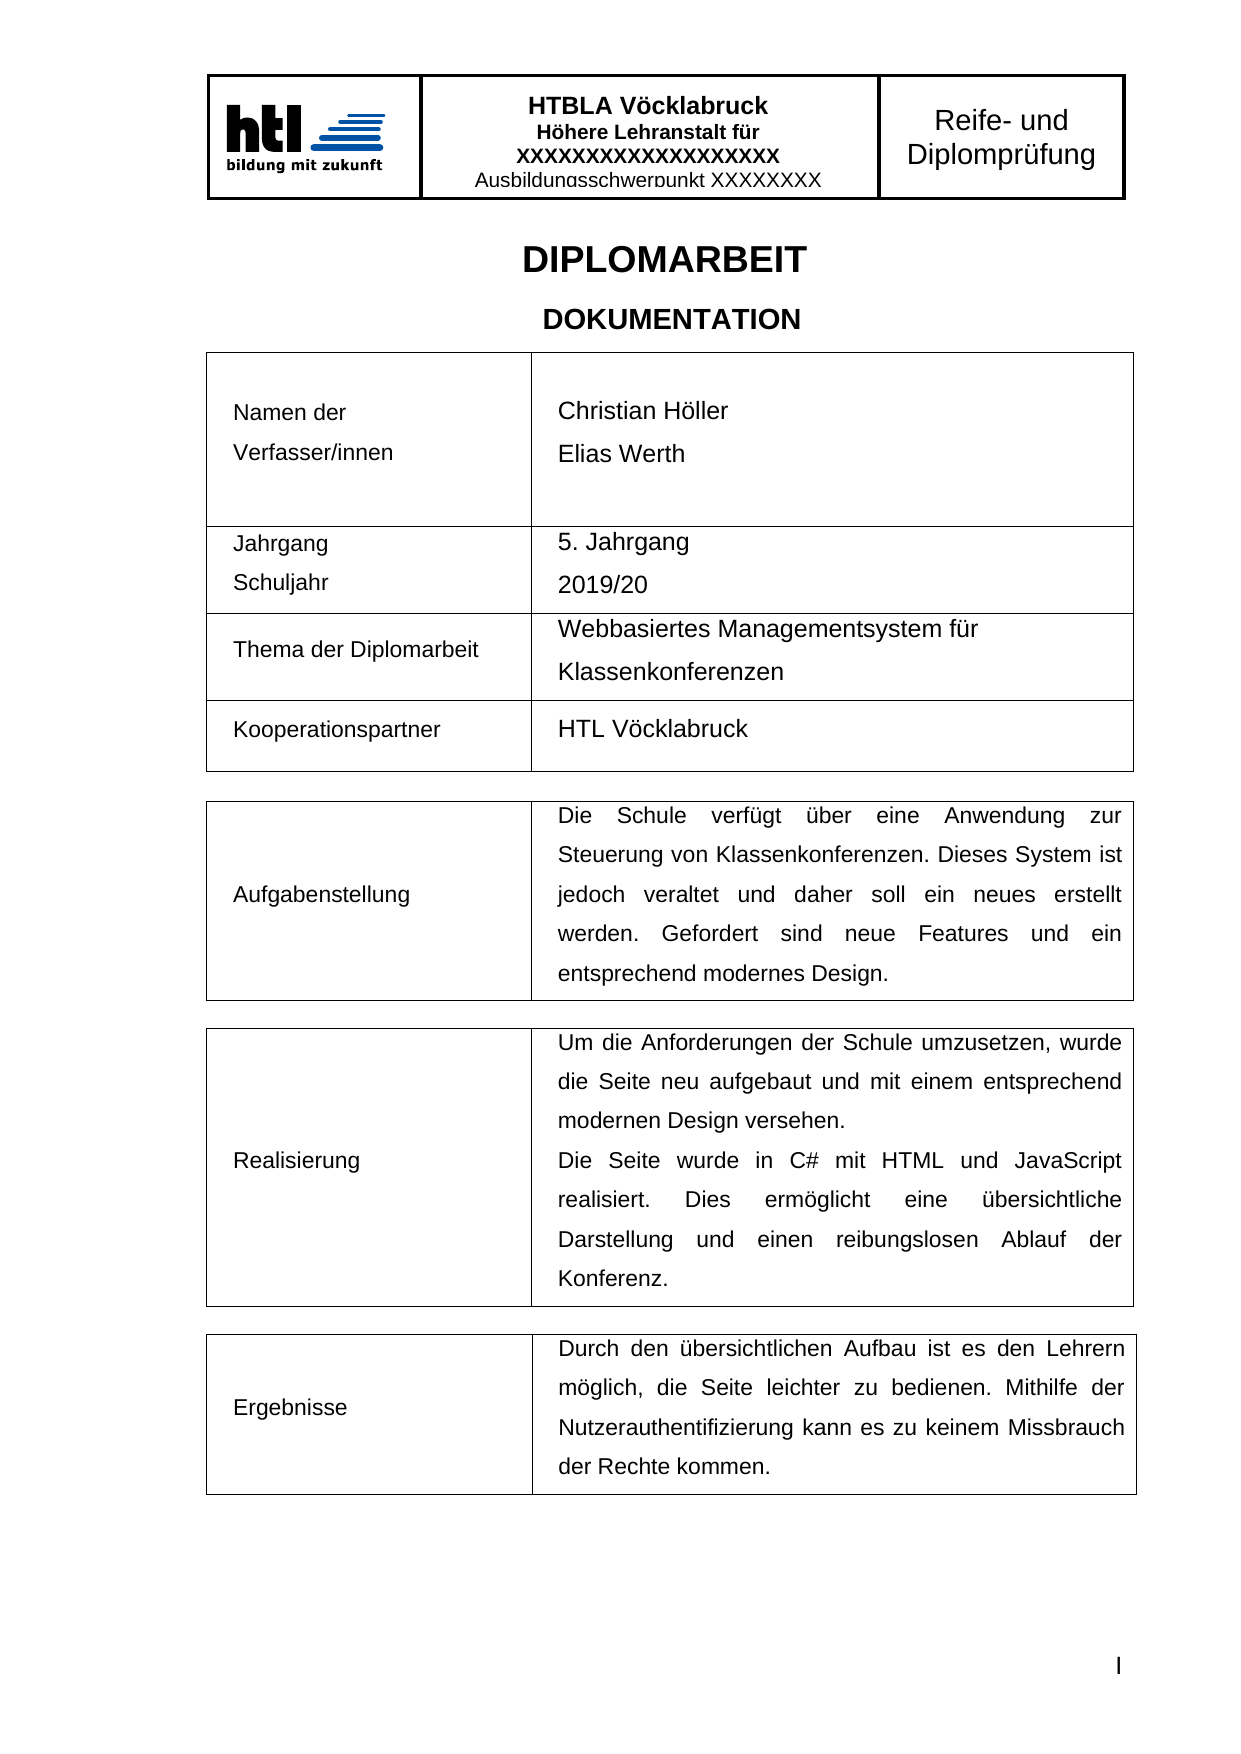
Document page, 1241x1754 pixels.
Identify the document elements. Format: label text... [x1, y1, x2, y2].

table_cell Jahrgang Schuljahr [207, 527, 531, 613]
table_header Aufgabenstellung [207, 802, 531, 1000]
table_cell Kooperationspartner [207, 701, 531, 771]
table_cell Webbasiertes Managementsystem für Klassenkonferenzen [532, 614, 1133, 700]
table_header Namen der Verfasser/innen [207, 353, 531, 526]
table_header Durch den übersichtlichen Aufbau ist es den Lehrern möglich, die Seite leichter zu bedienen. Mithilfe der Nutzerauthentifizierung kann es zu keinem Missbrauch der Rechte kommen. [533, 1335, 1136, 1493]
table_header Realisierung [207, 1029, 531, 1306]
table_header Um die Anforderungen der Schule umzusetzen, wurde die Seite neu aufgebaut und mit einem entsprechend modernen Design versehen. Die Seite wurde in C# mit HTML und JavaScript realisiert. Dies ermöglicht eine übersichtliche Darstellung und einen reibungslosen Ablauf der Konferenz. [532, 1029, 1133, 1306]
table_header Ergebnisse [207, 1335, 532, 1493]
table_cell Thema der Diplomarbeit [207, 614, 531, 700]
text DOKUMENTATION [222, 302, 1122, 335]
table_header Christian Höller Elias Werth [532, 353, 1133, 526]
table_header Die Schule verfügt über eine Anwendung zur Steuerung von Klassenkonferenzen. Dieses System ist jedoch veraltet und daher soll ein neues erstellt werden. Gefordert sind neue Features und ein entsprechend modernes Design. [532, 802, 1133, 1000]
table_cell HTL Vöcklabruck [532, 701, 1133, 771]
text DIPLOMARBEIT [207, 237, 1122, 280]
table_cell 5. Jahrgang 2019/20 [532, 527, 1133, 613]
